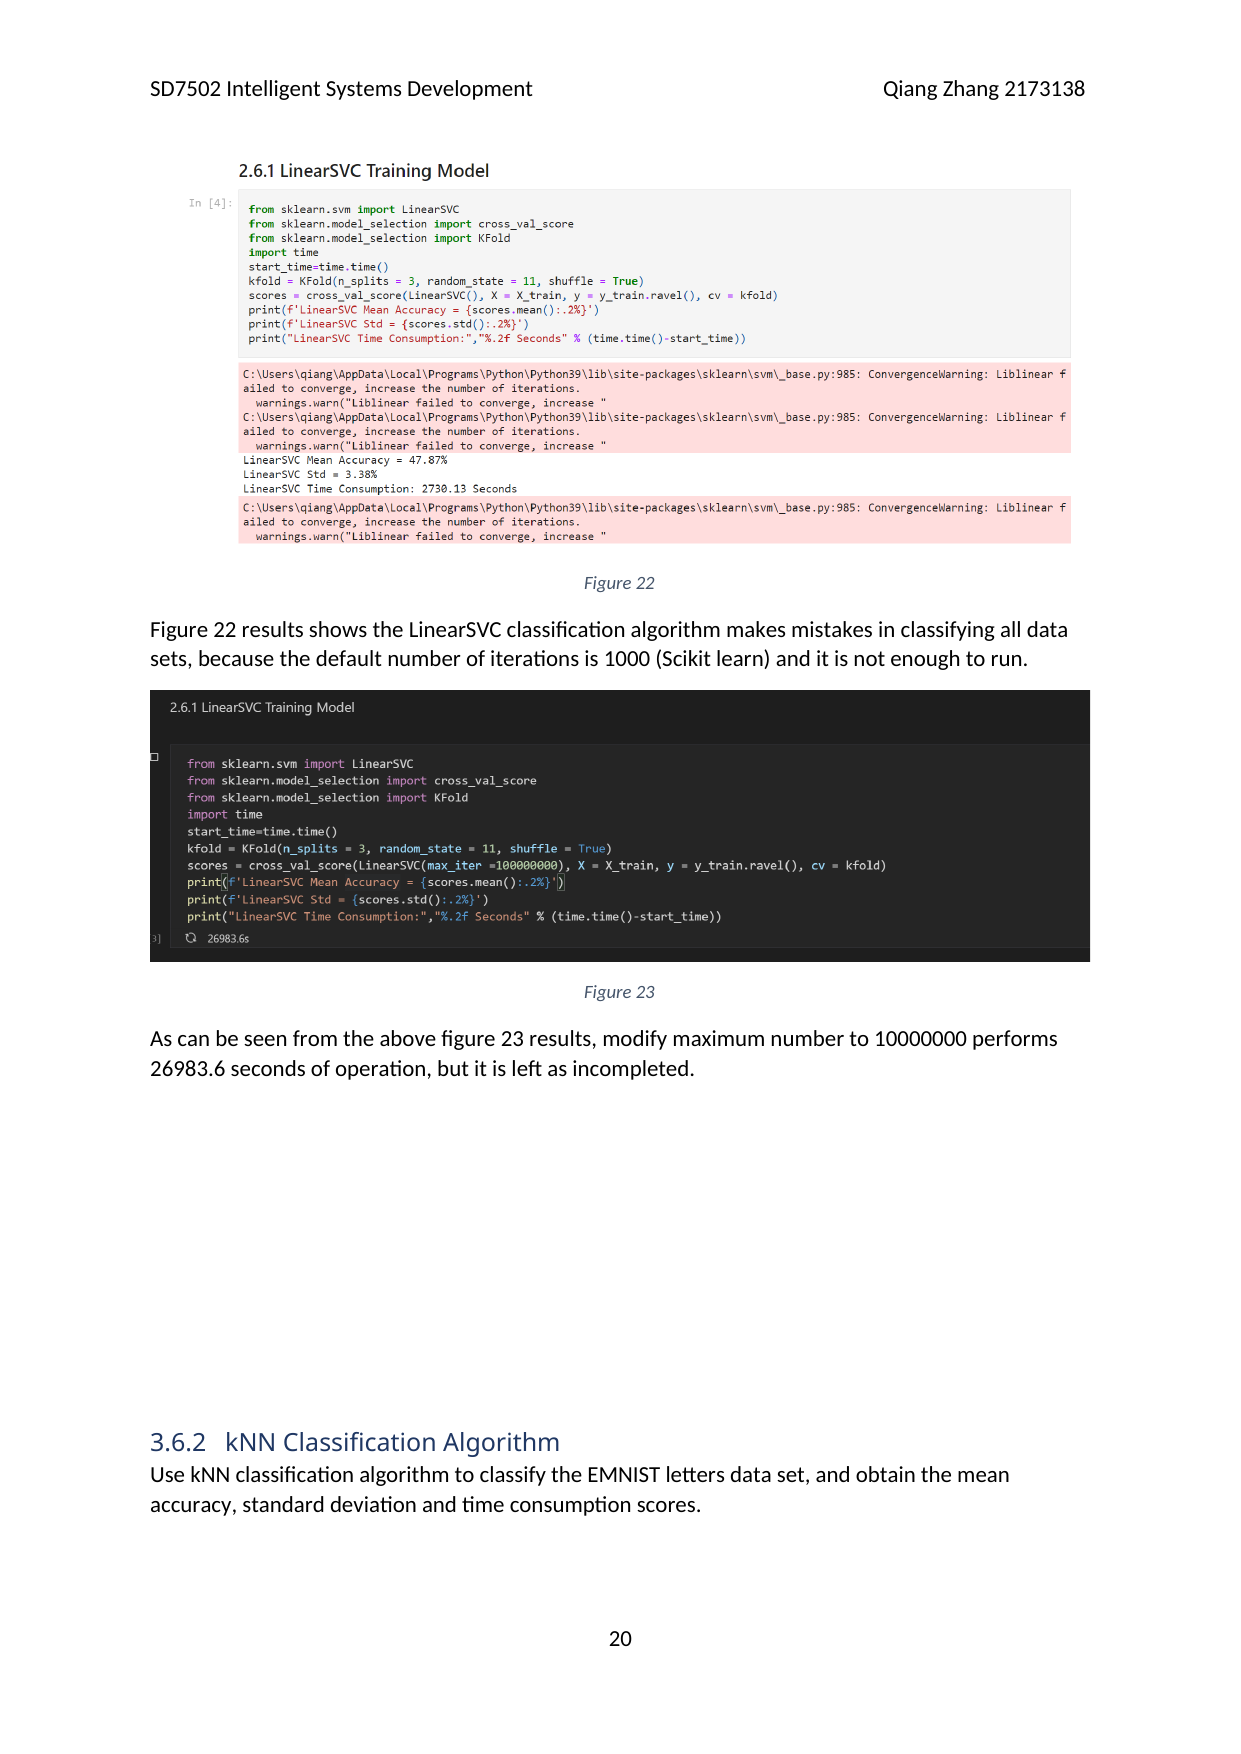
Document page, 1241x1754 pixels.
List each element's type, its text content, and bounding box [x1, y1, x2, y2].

text As can be seen from the above figure 23 results, modify maximum number to 10000000 performs 26983.6 seconds of operation, but it is left as incompleted. [150, 1024, 1090, 1082]
text Use kNN classification algorithm to classify the EMNIST letters data set, and obtain the mean accuracy, standard deviation and time consumption scores. [150, 1461, 1090, 1518]
picture [150, 690, 1091, 962]
picture [150, 150, 1091, 553]
text Figure 22 results shows the LinearSVC classification algorithm makes mistakes in classifying all data sets, because the default number of iterations is 1000 (Scikit learn) and it is not enough to run. [150, 615, 1090, 672]
subtitle kNN Classification Algorithm [150, 1424, 1090, 1458]
